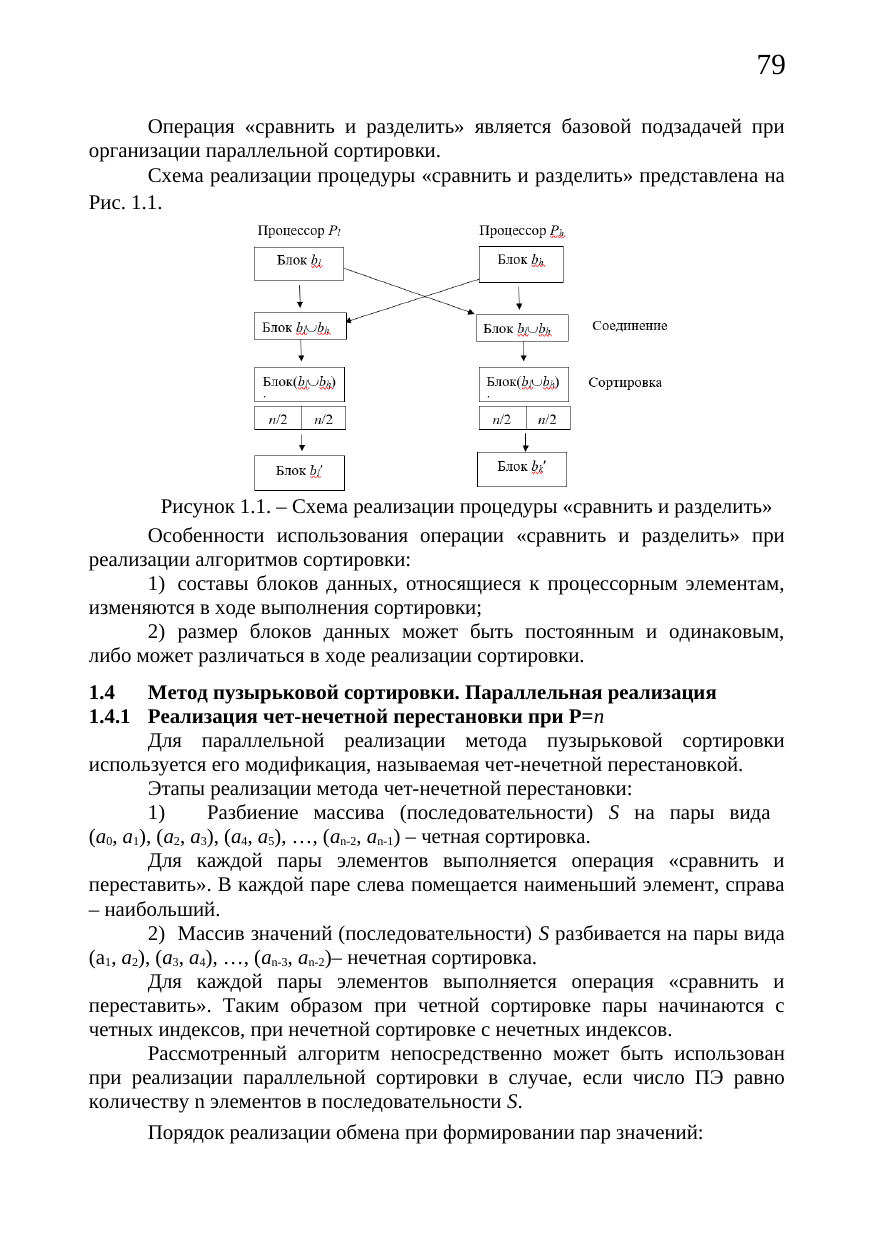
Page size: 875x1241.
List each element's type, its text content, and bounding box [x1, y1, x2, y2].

text Для каждой пары элементов выполняется операция «сравнить и переставить». В каждой паре слева помещается наименьший элемент, справа – наибольший. [89, 848, 785, 921]
text Этапы реализации метода чет-нечетной перестановки: [89, 776, 785, 800]
text Операция «сравнить и разделить» является базовой подзадачей при организации параллельной сортировки. [89, 114, 785, 162]
text Для параллельной реализации метода пузырьковой сортировки используется его модификация, называемая чет-нечетной перестановкой. [89, 728, 785, 776]
text Особенности использования операции «сравнить и разделить» при реализации алгоритмов сортировки: [89, 523, 785, 571]
text Рассмотренный алгоритм непосредственно может быть использован при реализации параллельной сортировки в случае, если число ПЭ равно количеству n элементов в последовательности S. [89, 1041, 785, 1113]
text Для каждой пары элементов выполняется операция «сравнить и переставить». Таким образом при четной сортировке пары начинаются с четных индексов, при нечетной сортировке с нечетных индексов. [89, 969, 785, 1041]
text Порядок реализации обмена при формировании пар значений: [89, 1120, 785, 1144]
list Массив значений (последовательности) S разбивается на пары вида (a1, a2), (a3, a4), …, (an-3, an-2)– нечетная сортировка. [89, 921, 785, 969]
list размер блоков данных может быть постоянным и одинаковым, либо может различаться в ходе реализации сортировки. [89, 619, 785, 667]
text Рисунок 1.1. – Схема реализации процедуры «сравнить и разделить» [89, 494, 785, 518]
text Схема реализации процедуры «сравнить и разделить» представлена на Рис. 1.1. [89, 162, 785, 214]
list составы блоков данных, относящиеся к процессорным элементам, изменяются в ходе выполнения сортировки; [89, 571, 785, 619]
picture [228, 217, 676, 495]
subtitle Метод пузырьковой сортировки. Параллельная реализация [89, 680, 785, 704]
subtitle 1.4.1 Реализация чет-нечетной перестановки при P=n [89, 704, 785, 728]
list Разбиение массива (последовательности) S на пары вида (a0, a1), (a2, a3), (a4, a5), …, (an-2, an-1) – четная сортировка. [89, 800, 785, 848]
